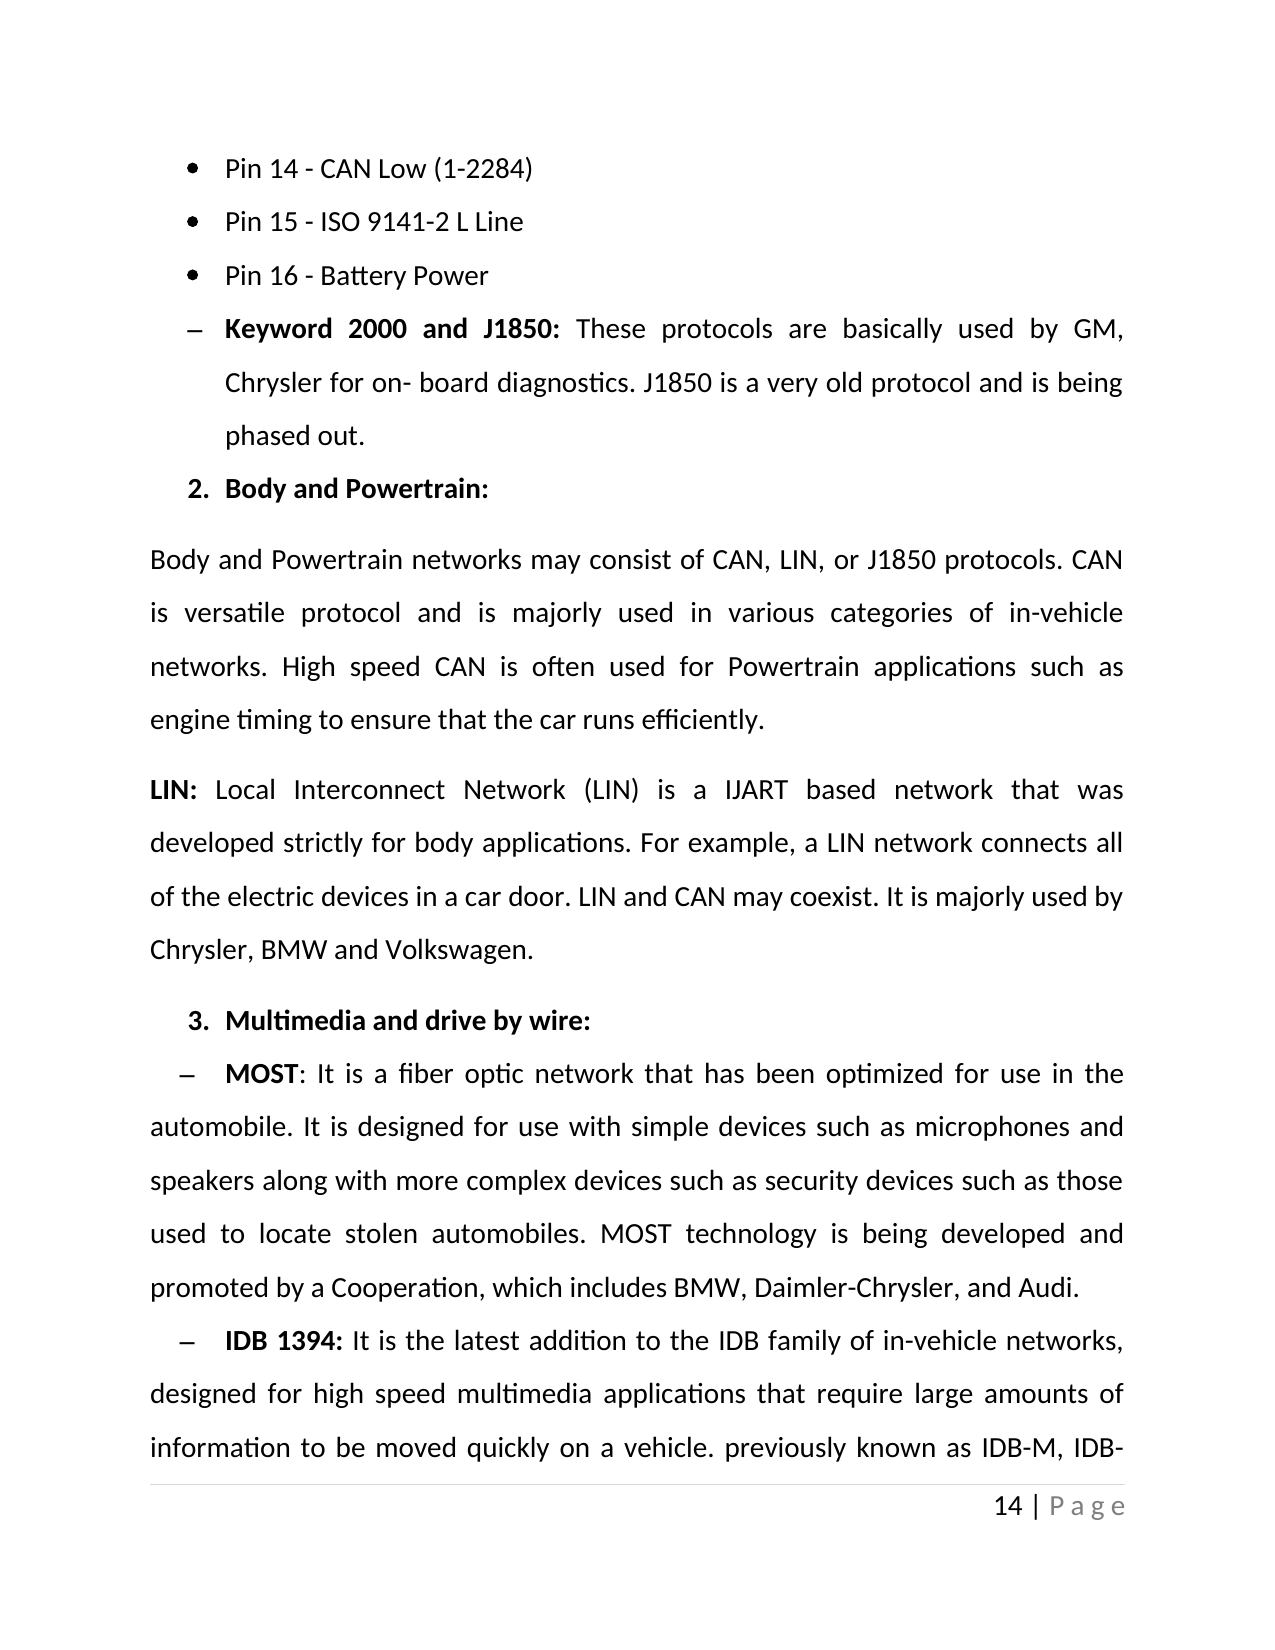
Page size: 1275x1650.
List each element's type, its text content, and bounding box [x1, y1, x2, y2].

list Keyword 2000 and J1850: These protocols are basically used by GM, Chrysler for on- board diagnostics. J1850 is a very old protocol and is being phased out. [187, 310, 1125, 453]
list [150, 1322, 1125, 1465]
list Multimedia and drive by wire: [187, 1002, 1125, 1037]
list Pin 14 - CAN Low (1-2284) [187, 150, 1125, 186]
text Body and Powertrain networks may consist of CAN, LIN, or J1850 protocols. CAN is versatile protocol and is majorly used in various categories of in-vehicle networks. High speed CAN is often used for Powertrain applications such as engine timing to ensure that the car runs efficiently. [150, 541, 1125, 737]
list Body and Powertrain: [187, 471, 1125, 506]
list Pin 15 - ISO 9141-2 L Line [187, 203, 1125, 239]
list MOST: It is a fiber optic network that has been optimized for use in the automobile. It is designed for use with simple devices such as microphones and speakers along with more complex devices such as security devices such as those used to locate stolen automobiles. MOST technology is being developed and promoted by a Cooperation, which includes BMW, Daimler-Chrysler, and Audi. [150, 1055, 1125, 1304]
list Pin 16 - Battery Power [187, 257, 1125, 292]
text LIN: Local Interconnect Network (LIN) is a IJART based network that was developed strictly for body applications. For example, a LIN network connects all of the electric devices in a car door. LIN and CAN may coexist. It is majorly used by Chrysler, BMW and Volkswagen. [150, 771, 1125, 967]
